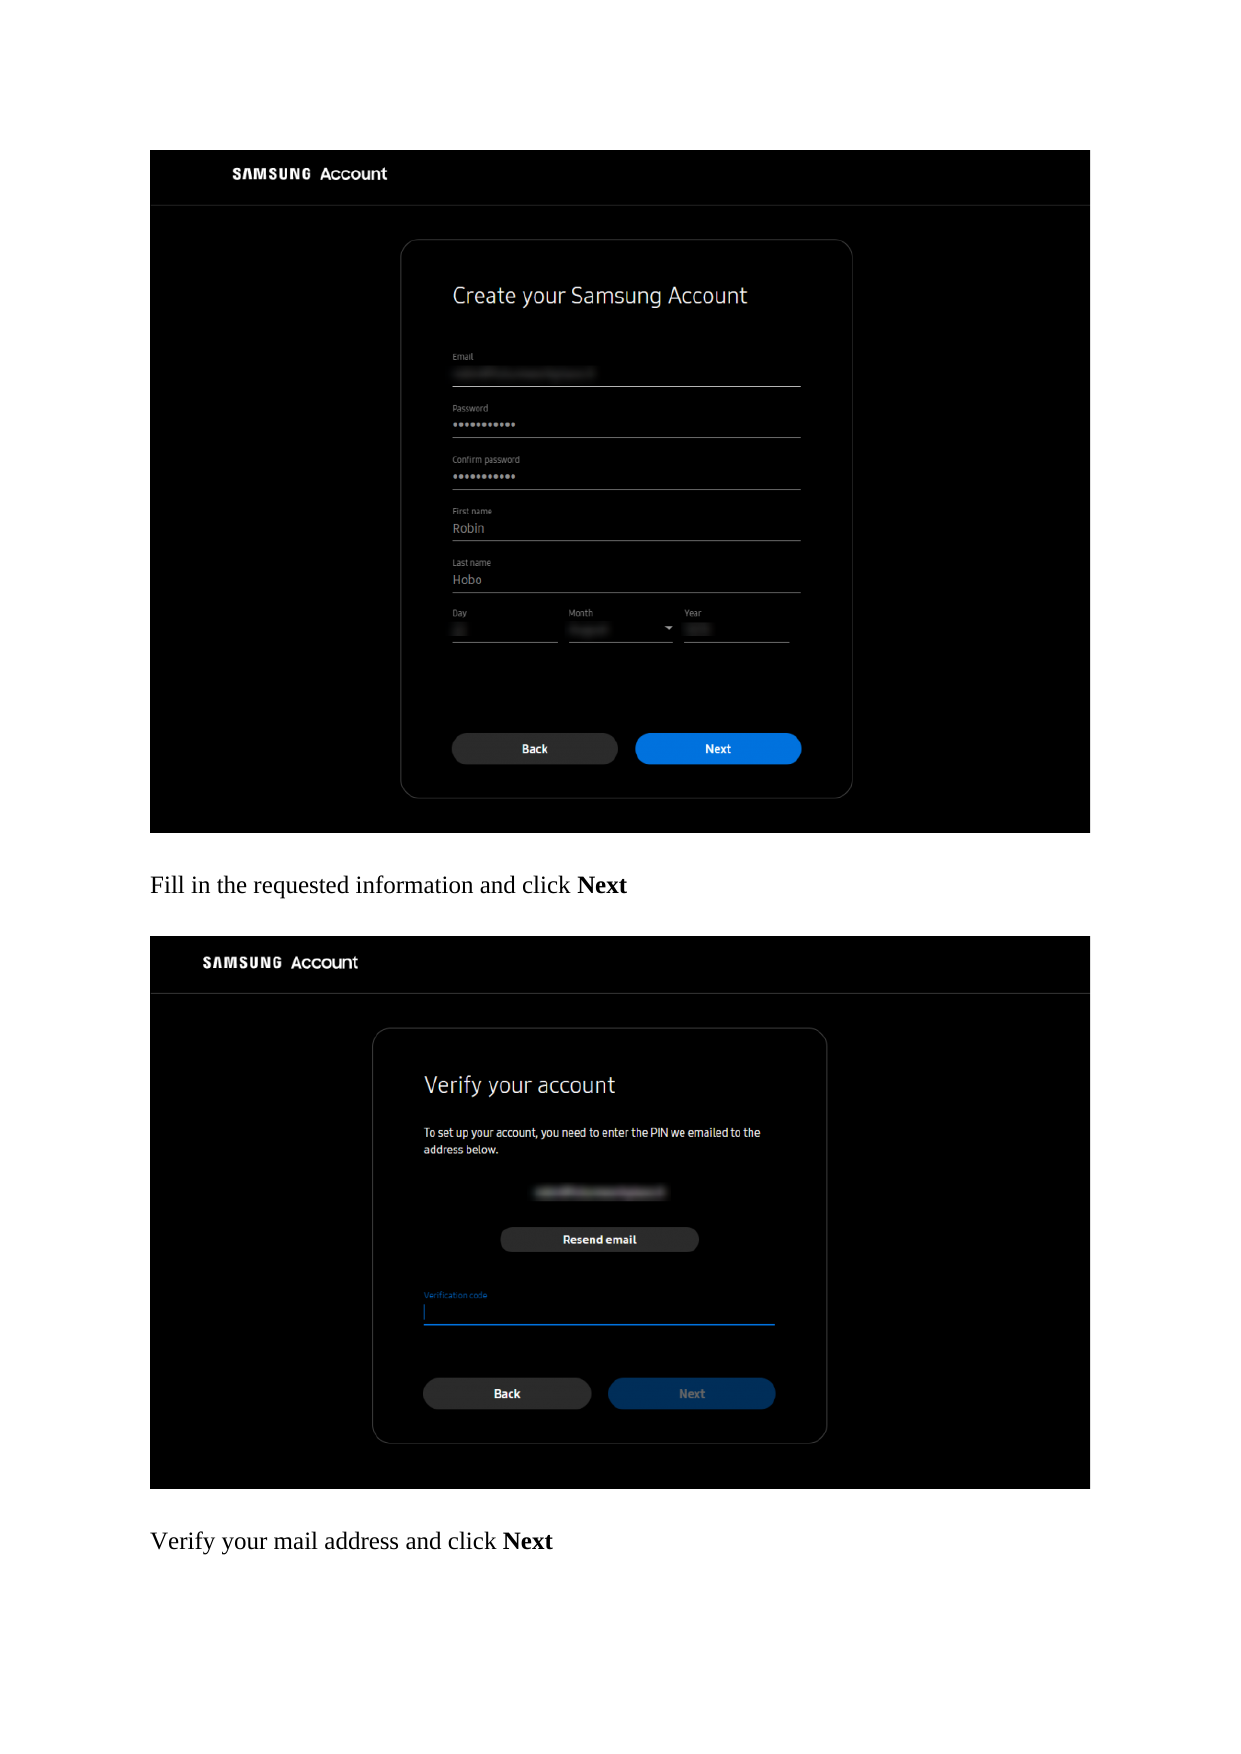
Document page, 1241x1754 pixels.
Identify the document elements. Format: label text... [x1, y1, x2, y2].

text Fill in the requested information and click Next [150, 870, 1090, 899]
text Verify your mail address and click Next [150, 1526, 1090, 1555]
picture [150, 150, 1091, 833]
picture [150, 936, 1091, 1489]
